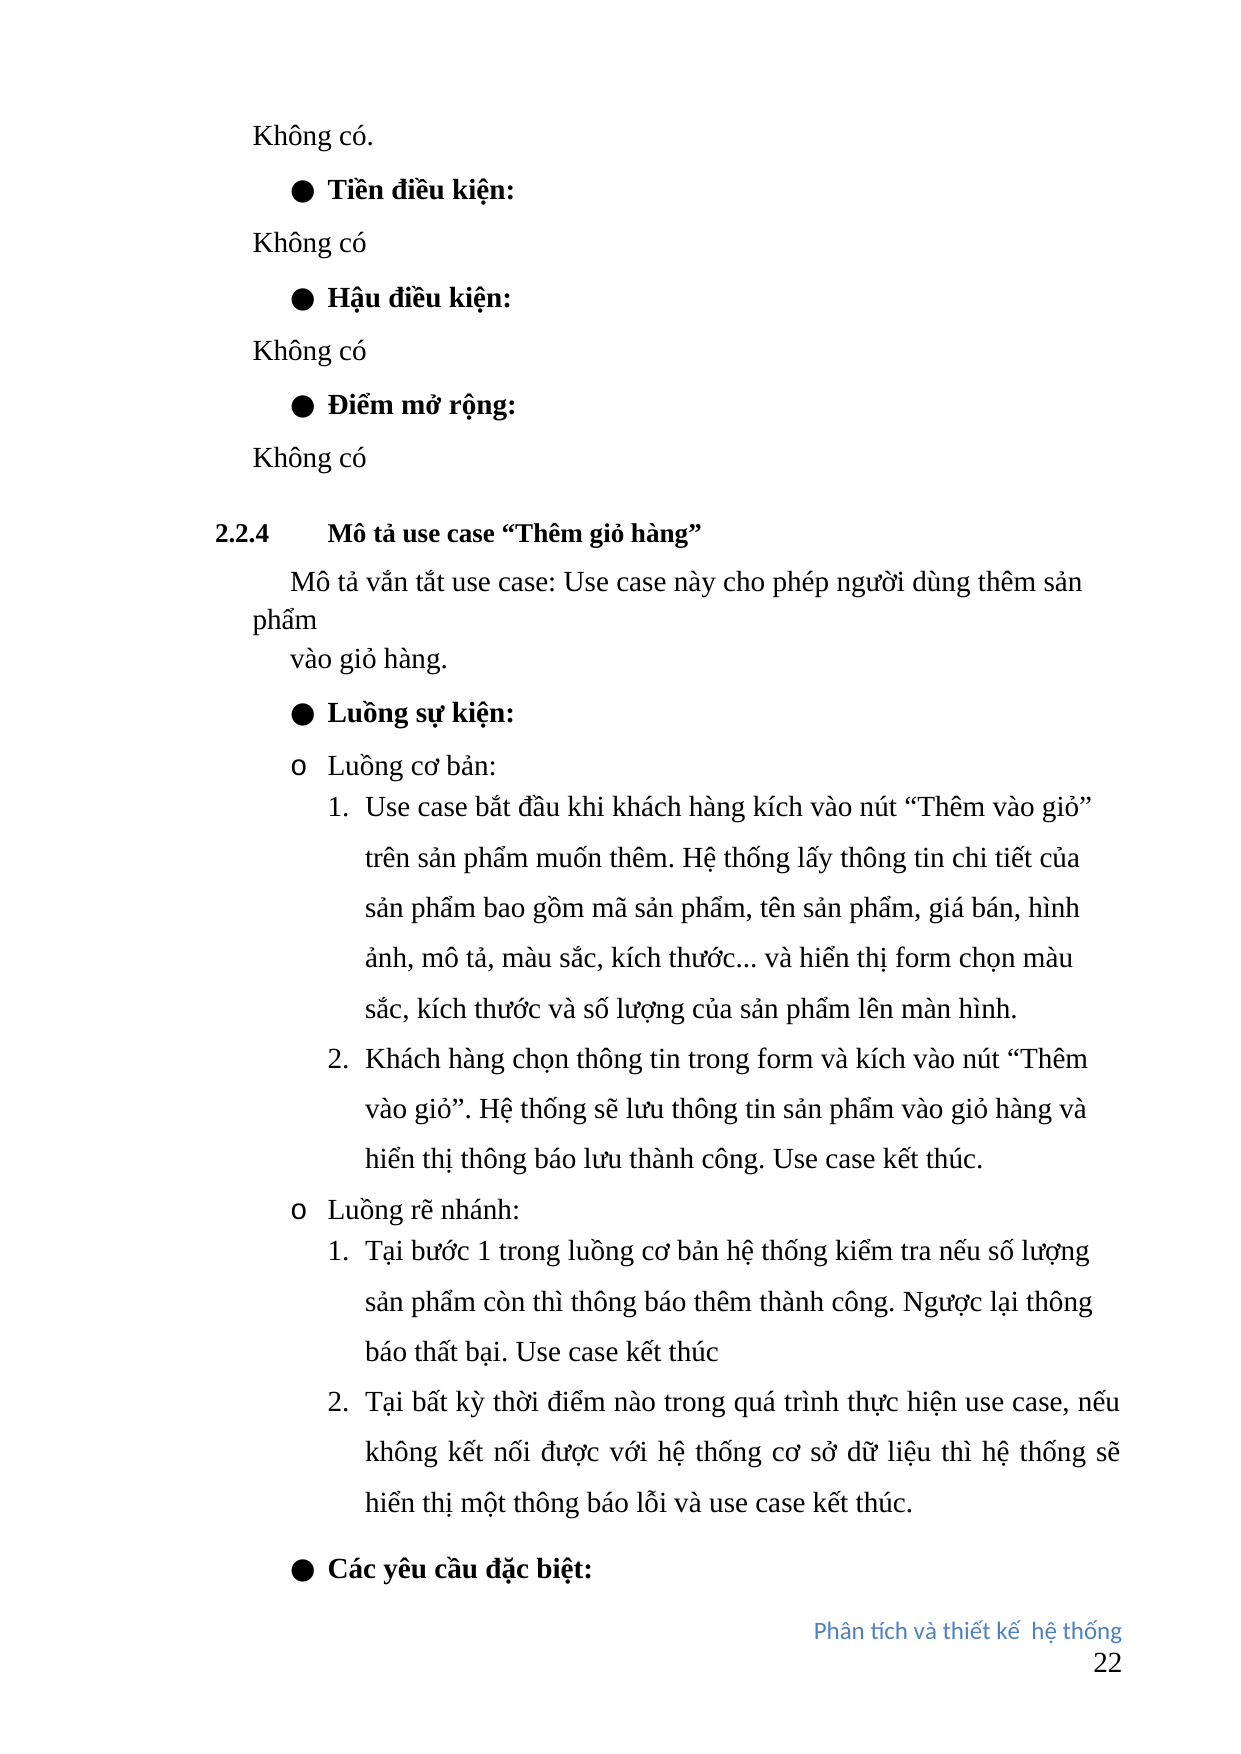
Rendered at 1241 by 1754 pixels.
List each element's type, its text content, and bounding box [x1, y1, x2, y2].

list Khách hàng chọn thông tin trong form và kích vào nút “Thêm vào giỏ”. Hệ thống sẽ lưu thông tin sản phẩm vào giỏ hàng và hiển thị thông báo lưu thành công. Use case kết thúc. [327, 1041, 1122, 1175]
subtitle Mô tả use case “Thêm giỏ hàng” [215, 517, 1122, 548]
text Không có [252, 225, 1122, 259]
list Tại bước 1 trong luồng cơ bản hệ thống kiểm tra nếu số lượng sản phẩm còn thì thông báo thêm thành công. Ngược lại thông báo thất bại. Use case kết thúc [327, 1233, 1122, 1367]
text Mô tả vắn tắt use case: Use case này cho phép người dùng thêm sản phẩm [252, 564, 1122, 636]
list Hậu điều kiện: [252, 264, 1122, 324]
list Luồng cơ bản: [290, 748, 1122, 784]
list Luồng rẽ nhánh: [290, 1192, 1122, 1228]
list Tiền điều kiện: [252, 157, 1122, 216]
list Các yêu cầu đặc biệt: [252, 1535, 1122, 1595]
list Use case bắt đầu khi khách hàng kích vào nút “Thêm vào giỏ” trên sản phẩm muốn thêm. Hệ thống lấy thông tin chi tiết của sản phẩm bao gồm mã sản phẩm, tên sản phẩm, giá bán, hình ảnh, mô tả, màu sắc, kích thước... và hiển thị form chọn màu sắc, kích thước và số lượng của sản phẩm lên màn hình. [327, 789, 1122, 1024]
text Không có [252, 333, 1122, 366]
list Tại bất kỳ thời điểm nào trong quá trình thực hiện use case, nếu không kết nối được với hệ thống cơ sở dữ liệu thì hệ thống sẽ hiển thị một thông báo lỗi và use case kết thúc. [327, 1418, 1122, 1518]
text vào giỏ hàng. [252, 641, 1122, 674]
list Điểm mở rộng: [252, 371, 1122, 431]
list Luồng sự kiện: [252, 679, 1122, 739]
text Không có. [252, 118, 1122, 152]
text Không có [252, 440, 1122, 473]
